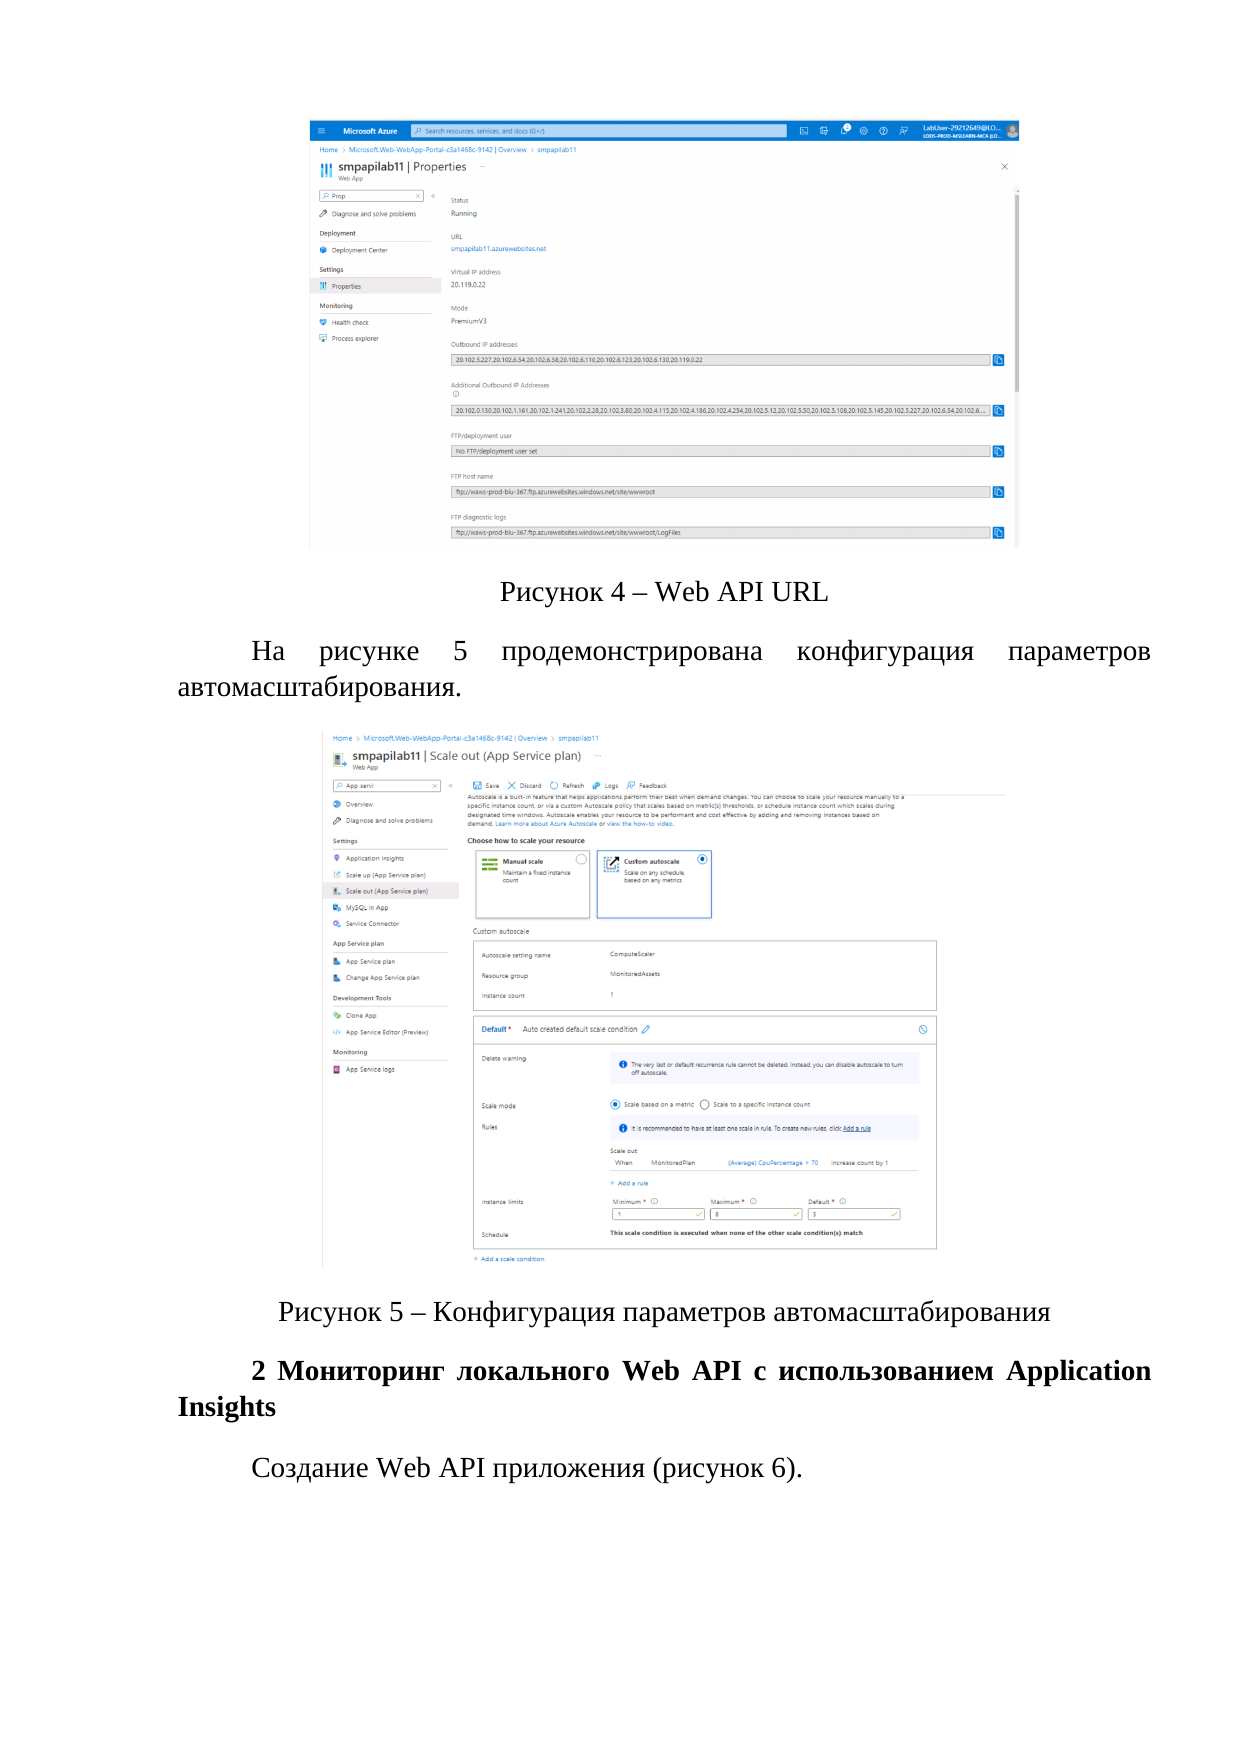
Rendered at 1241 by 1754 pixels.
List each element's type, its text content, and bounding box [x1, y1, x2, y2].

text Рисунок 4 – Web API URL [177, 574, 1152, 608]
picture [322, 730, 1007, 1267]
text Создание Web API приложения (рисунок 6). [177, 1450, 1152, 1483]
text Рисунок 5 – Конфигурация параметров автомасштабирования [177, 1294, 1152, 1328]
text На рисунке 5 продемонстрирована конфигурация параметров автомасштабирования. [177, 633, 1152, 703]
picture [309, 118, 1020, 548]
text 2 Мониторинг локального Web API с использованием Application Insights [177, 1353, 1152, 1422]
